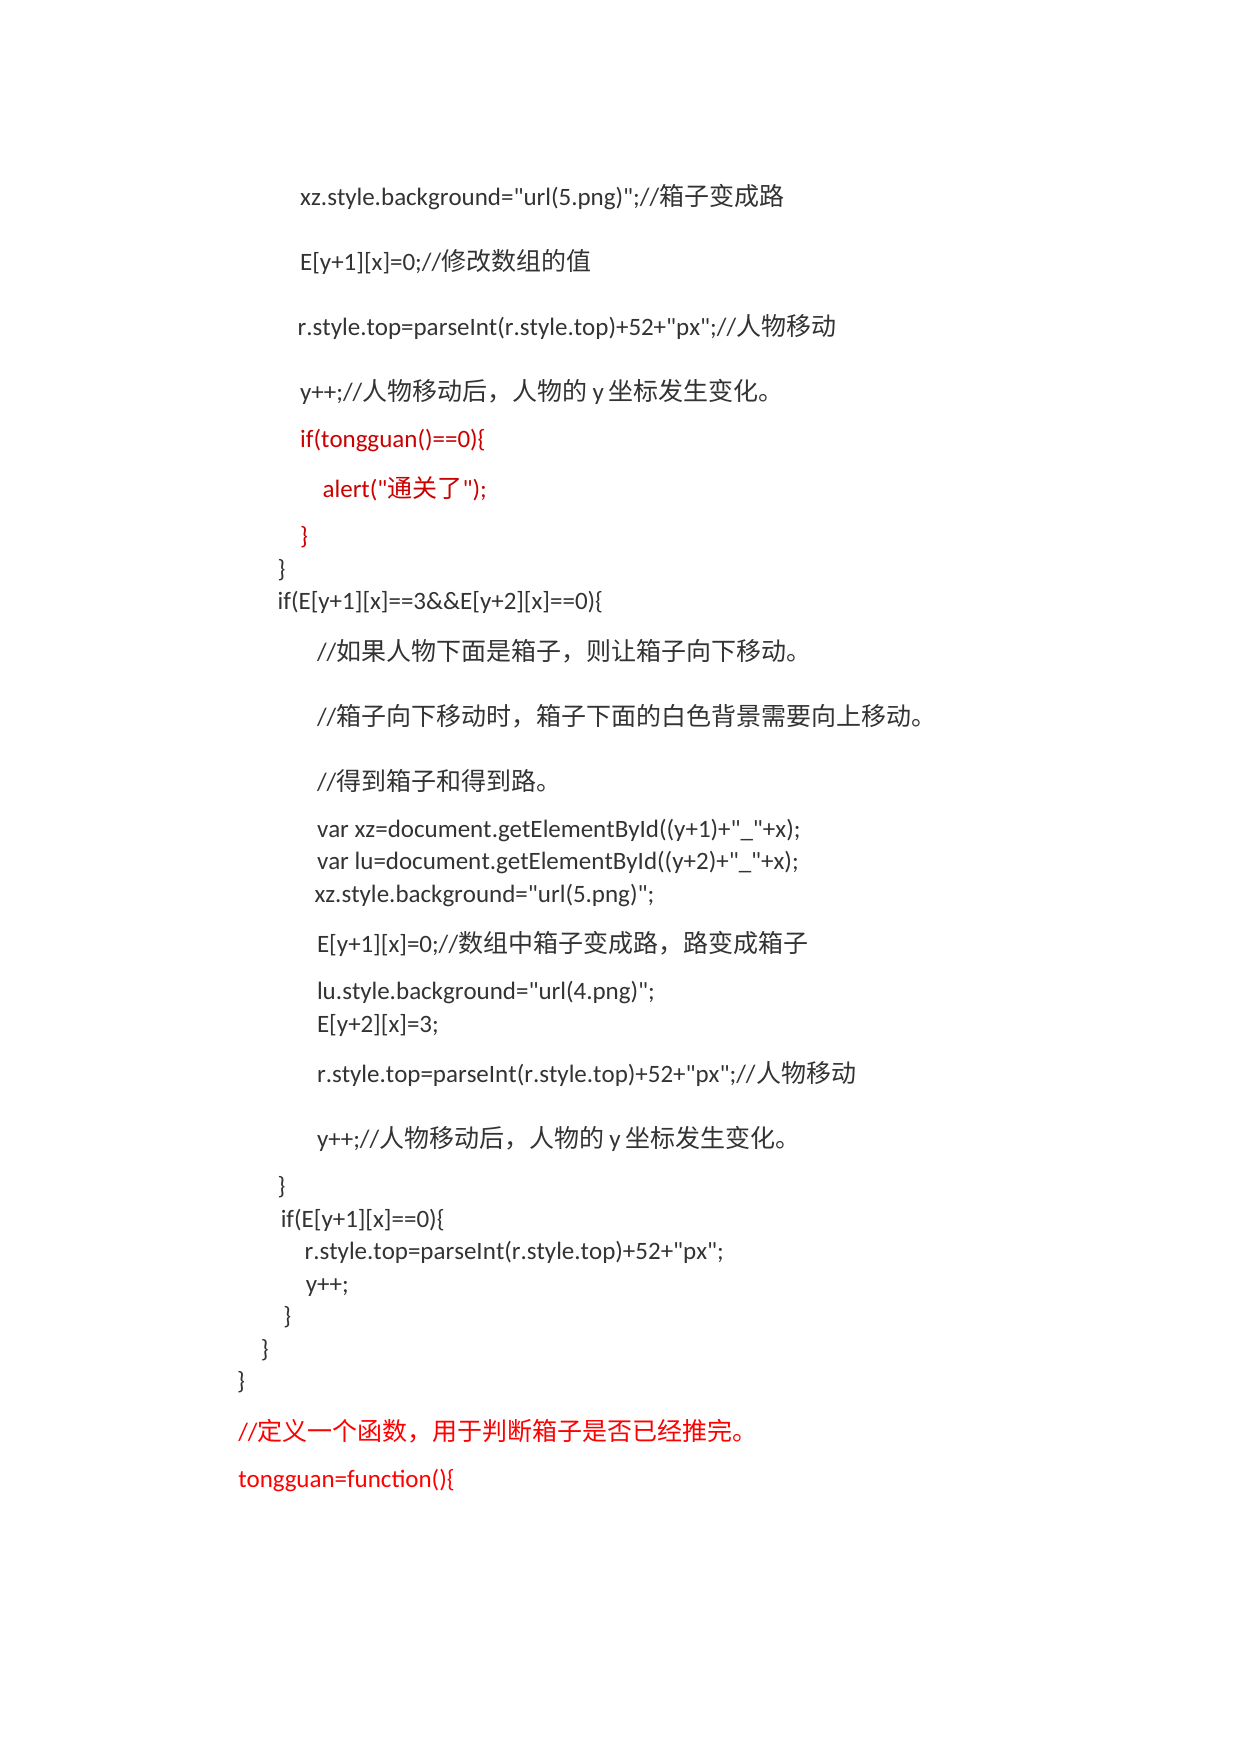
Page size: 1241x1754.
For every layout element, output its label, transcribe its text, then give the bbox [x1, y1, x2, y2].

text xz.style.background="url(5.png)";//箱子变成路 [187, 162, 1053, 227]
text //定义一个函数，用于判断箱子是否已经推完。 [187, 1397, 1053, 1462]
text //得到箱子和得到路。 [187, 747, 1053, 812]
text E[y+2][x]=3; [187, 1007, 1053, 1039]
text lu.style.background="url(4.png)"; [187, 974, 1053, 1007]
text r.style.top=parseInt(r.style.top)+52+"px";//人物移动 [187, 292, 1053, 357]
text } [187, 1169, 1053, 1202]
text } [187, 1364, 1053, 1397]
text //箱子向下移动时，箱子下面的白色背景需要向上移动。 [187, 682, 1053, 747]
text alert("通关了"); [187, 454, 1053, 519]
text y++; [187, 1267, 1053, 1299]
text r.style.top=parseInt(r.style.top)+52+"px";//人物移动 [187, 1039, 1053, 1104]
text } [187, 1299, 1053, 1332]
text y++;//人物移动后，人物的y坐标发生变化。 [187, 357, 1053, 422]
text xz.style.background="url(5.png)"; [187, 877, 1053, 909]
text tongguan=function(){ [187, 1462, 1053, 1494]
text if(E[y+1][x]==3&&E[y+2][x]==0){ [187, 584, 1053, 617]
text } [187, 1332, 1053, 1364]
text } [187, 552, 1053, 584]
text if(E[y+1][x]==0){ [187, 1202, 1053, 1234]
text var xz=document.getElementById((y+1)+"_"+x); [187, 812, 1053, 844]
text //如果人物下面是箱子，则让箱子向下移动。 [187, 617, 1053, 682]
text var lu=document.getElementById((y+2)+"_"+x); [187, 844, 1053, 877]
text y++;//人物移动后，人物的y坐标发生变化。 [187, 1104, 1053, 1169]
text if(tongguan()==0){ [187, 422, 1053, 454]
text E[y+1][x]=0;//数组中箱子变成路，路变成箱子 [187, 909, 1053, 974]
text r.style.top=parseInt(r.style.top)+52+"px"; [187, 1234, 1053, 1267]
text E[y+1][x]=0;//修改数组的值 [187, 227, 1053, 292]
text } [187, 519, 1053, 552]
